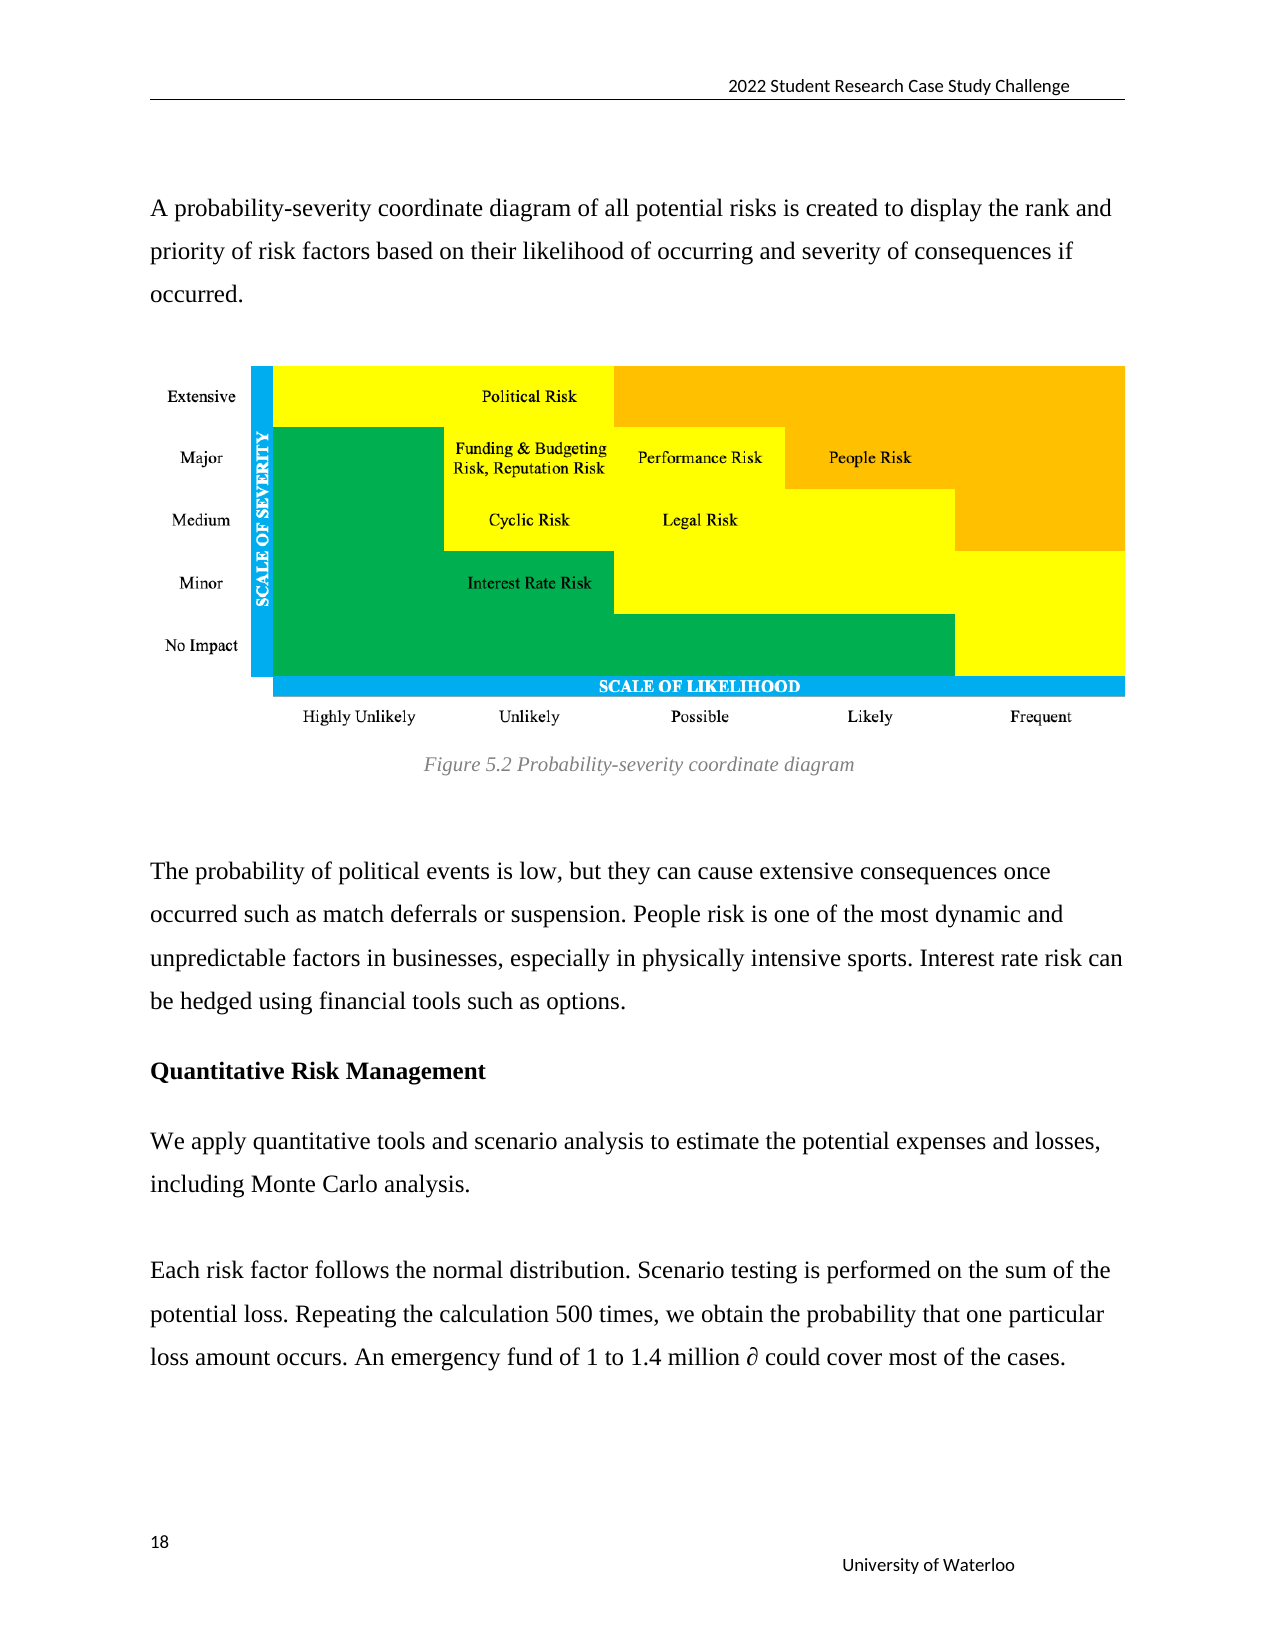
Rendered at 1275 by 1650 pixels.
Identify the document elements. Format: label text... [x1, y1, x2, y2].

picture [257, 453, 268, 459]
picture [257, 526, 268, 530]
picture [257, 589, 268, 597]
picture [624, 682, 630, 691]
picture [257, 463, 268, 472]
picture [258, 510, 267, 517]
picture [150, 365, 1125, 737]
picture [274, 365, 1125, 675]
picture [257, 554, 268, 559]
picture [257, 475, 268, 483]
picture [257, 490, 267, 496]
picture [257, 436, 268, 442]
text The probability of political events is low, but they can cause extensive consequences once occurred such as match deferrals or suspension. People risk is one of the most dynamic and unpredictable factors in businesses, especially in physically intensive sports. Interest rate risk can be hedged using financial tools such as options. [150, 856, 1125, 1014]
picture [258, 599, 266, 605]
picture [258, 575, 268, 581]
text A probability-severity coordinate diagram of all potential risks is created to display the rank and priority of risk factors based on their likelihood of occurring and severity of consequences if occurred. [150, 193, 1125, 308]
text Each risk factor follows the normal distribution. Scenario testing is performed on the sum of the potential loss. Repeating the calculation 500 times, we obtain the probability that one particular loss amount occurs. An emergency fund of 1 to 1.4 million ∂ could cover most of the cases. [150, 1256, 1125, 1371]
picture [257, 499, 268, 507]
picture [769, 681, 779, 691]
text Figure 5.2 Probability-severity coordinate diagram [150, 752, 1125, 776]
subtitle Quantitative Risk Management [150, 1056, 1125, 1085]
picture [707, 681, 715, 691]
text We apply quantitative tools and scenario analysis to estimate the potential expenses and losses, including Monte Carlo analysis. [150, 1126, 1125, 1198]
